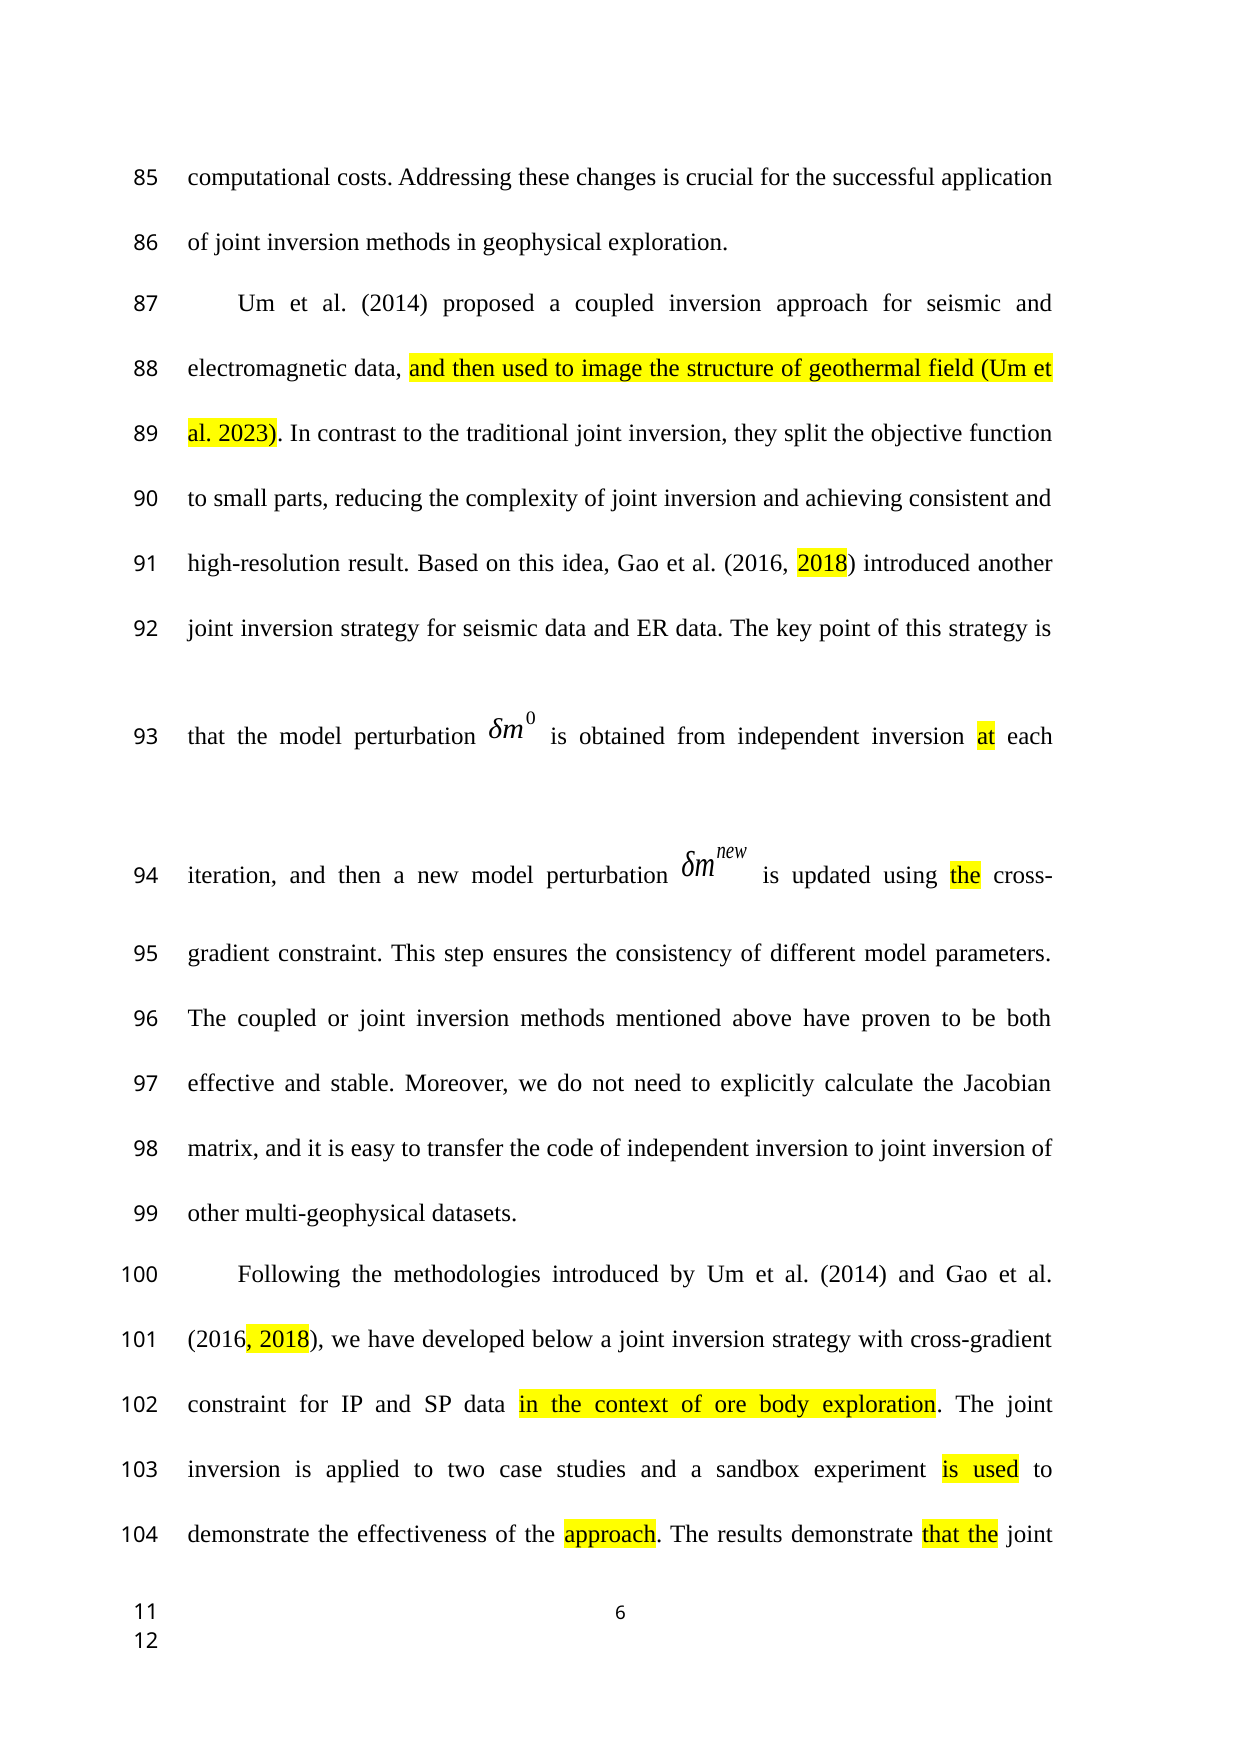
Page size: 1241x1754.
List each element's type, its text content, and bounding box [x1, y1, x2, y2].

text Um et al. (2014) proposed a coupled inversion approach for seismic and electromagnetic data, and then used to image the structure of geothermal field (Um et al. 2023). In contrast to the traditional joint inversion, they split the objective function to small parts, reducing the complexity of joint inversion and achieving consistent and high-resolution result. Based on this idea, Gao et al. (2016, 2018) introduced another joint inversion strategy for seismic data and ER data. The key point of this strategy is that the model perturbation is obtained from independent inversion at each iteration, and then a new model perturbation is updated using the cross-gradient constraint. This step ensures the consistency of different model parameters. The coupled or joint inversion methods mentioned above have proven to be both effective and stable. Moreover, we do not need to explicitly calculate the Jacobian matrix, and it is easy to transfer the code of independent inversion to joint inversion of other multi-geophysical datasets. [187, 286, 1053, 1228]
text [187, 160, 1053, 257]
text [187, 1257, 1053, 1550]
